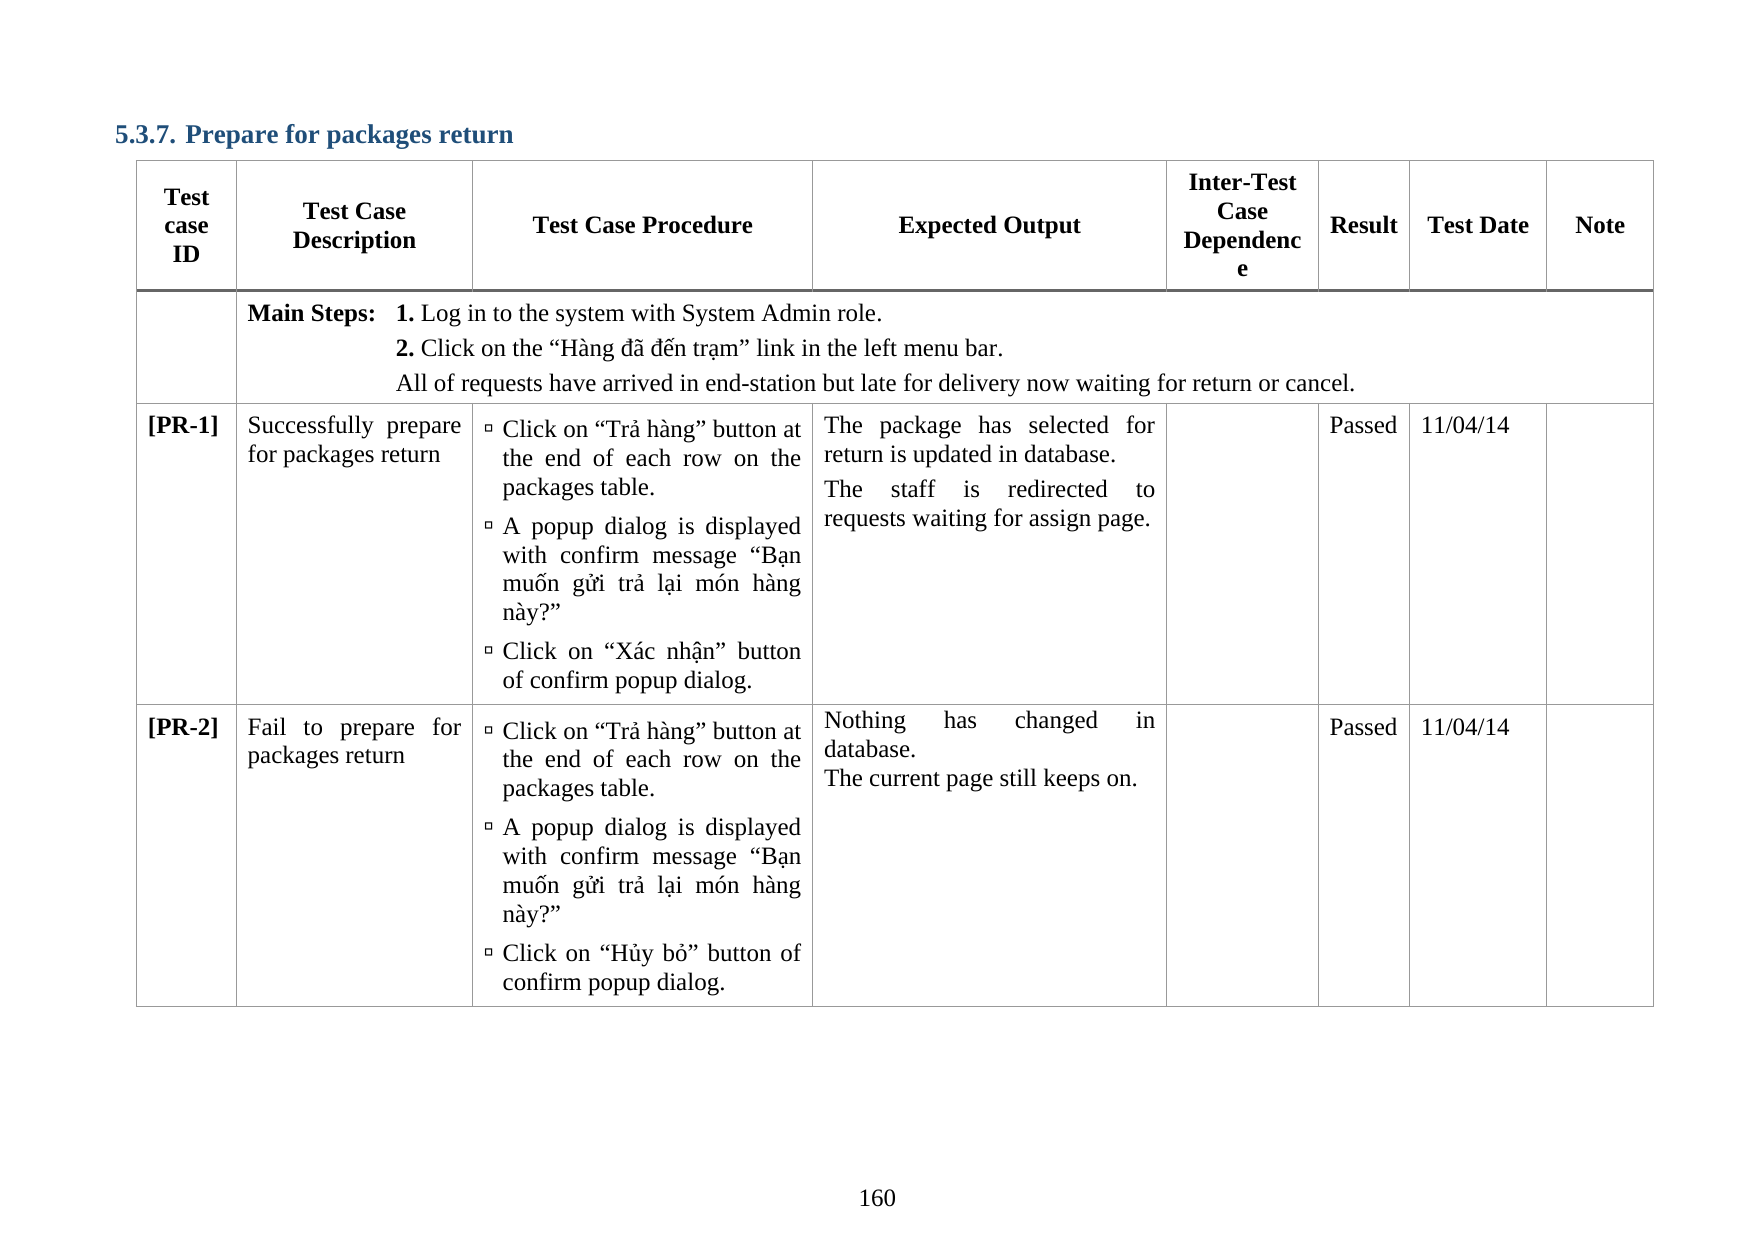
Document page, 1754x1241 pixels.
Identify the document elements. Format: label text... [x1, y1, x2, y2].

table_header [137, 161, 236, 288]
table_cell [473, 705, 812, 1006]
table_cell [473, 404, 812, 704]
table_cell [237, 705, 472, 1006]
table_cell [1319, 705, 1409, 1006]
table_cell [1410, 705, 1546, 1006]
subtitle Prepare for packages return [176, 118, 1606, 149]
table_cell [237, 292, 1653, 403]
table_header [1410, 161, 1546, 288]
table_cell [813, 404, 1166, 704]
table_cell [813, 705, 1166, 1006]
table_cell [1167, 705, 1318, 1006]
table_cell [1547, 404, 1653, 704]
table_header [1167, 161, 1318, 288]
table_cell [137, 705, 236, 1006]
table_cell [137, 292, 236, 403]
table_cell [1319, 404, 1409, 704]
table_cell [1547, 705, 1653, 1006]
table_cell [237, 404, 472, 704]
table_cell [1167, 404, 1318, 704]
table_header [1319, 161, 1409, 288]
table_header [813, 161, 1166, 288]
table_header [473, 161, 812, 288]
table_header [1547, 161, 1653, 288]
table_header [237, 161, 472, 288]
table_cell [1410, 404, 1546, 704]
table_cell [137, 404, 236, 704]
